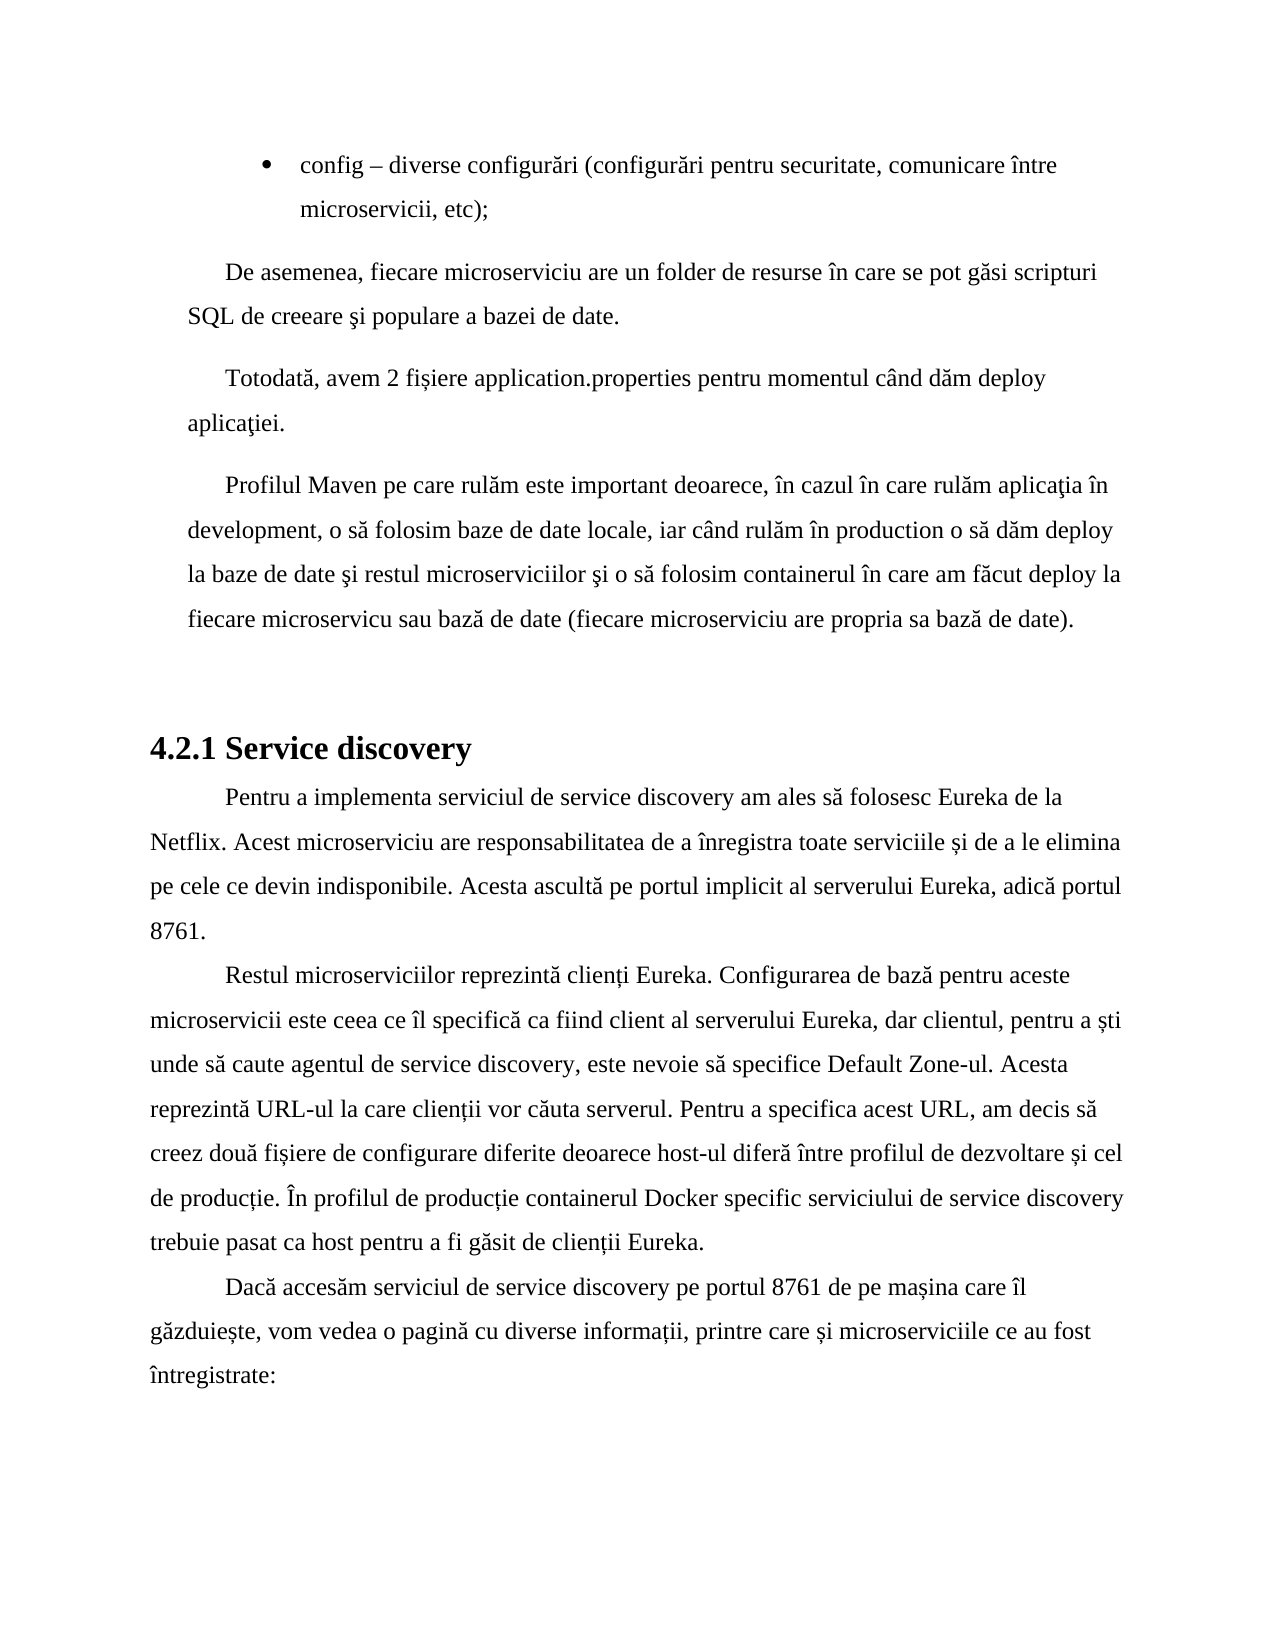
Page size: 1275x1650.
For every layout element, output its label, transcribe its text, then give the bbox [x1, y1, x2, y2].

text Profilul Maven pe care rulăm este important deoarece, în cazul în care rulăm aplicaţia în development, o să folosim baze de date locale, iar când rulăm în production o să dăm deploy la baze de date şi restul microserviciilor şi o să folosim containerul în care am făcut deploy la fiecare microservicu sau bază de date (fiecare microserviciu are propria sa bază de date). [187, 470, 1125, 632]
list config – diverse configurări (configurări pentru securitate, comunicare între microservicii, etc); [262, 150, 1125, 223]
text De asemenea, fiecare microserviciu are un folder de resurse în care se pot găsi scripturi SQL de creeare şi populare a bazei de date. [187, 257, 1125, 330]
text 4.2.1 Service discovery Pentru a implementa serviciul de service discovery am ales să folosesc Eureka de la Netflix. Acest microserviciu are responsabilitatea de a înregistra toate serviciile și de a le elimina pe cele ce devin indisponibile. Acesta ascultă pe portul implicit al serverului Eureka, adică portul 8761. Restul microserviciilor reprezintă clienți Eureka. Configurarea de bază pentru aceste microservicii este ceea ce îl specifică ca fiind client al serverului Eureka, dar clientul, pentru a ști unde să caute agentul de service discovery, este nevoie să specifice Default Zone-ul. Acesta reprezintă URL-ul la care clienții vor căuta serverul. Pentru a specifica acest URL, am decis să creez două fișiere de configurare diferite deoarece host-ul diferă între profilul de dezvoltare și cel de producție. În profilul de producție containerul Docker specific serviciului de service discovery trebuie pasat ca host pentru a fi găsit de clienții Eureka. Dacă accesăm serviciul de service discovery pe portul 8761 de pe mașina care îl găzduiește, vom vedea o pagină cu diverse informații, printre care și microserviciile ce au fost întregistrate: [150, 728, 1125, 1389]
text Totodată, avem 2 fișiere application.properties pentru momentul când dăm deploy aplicaţiei. [187, 363, 1125, 437]
